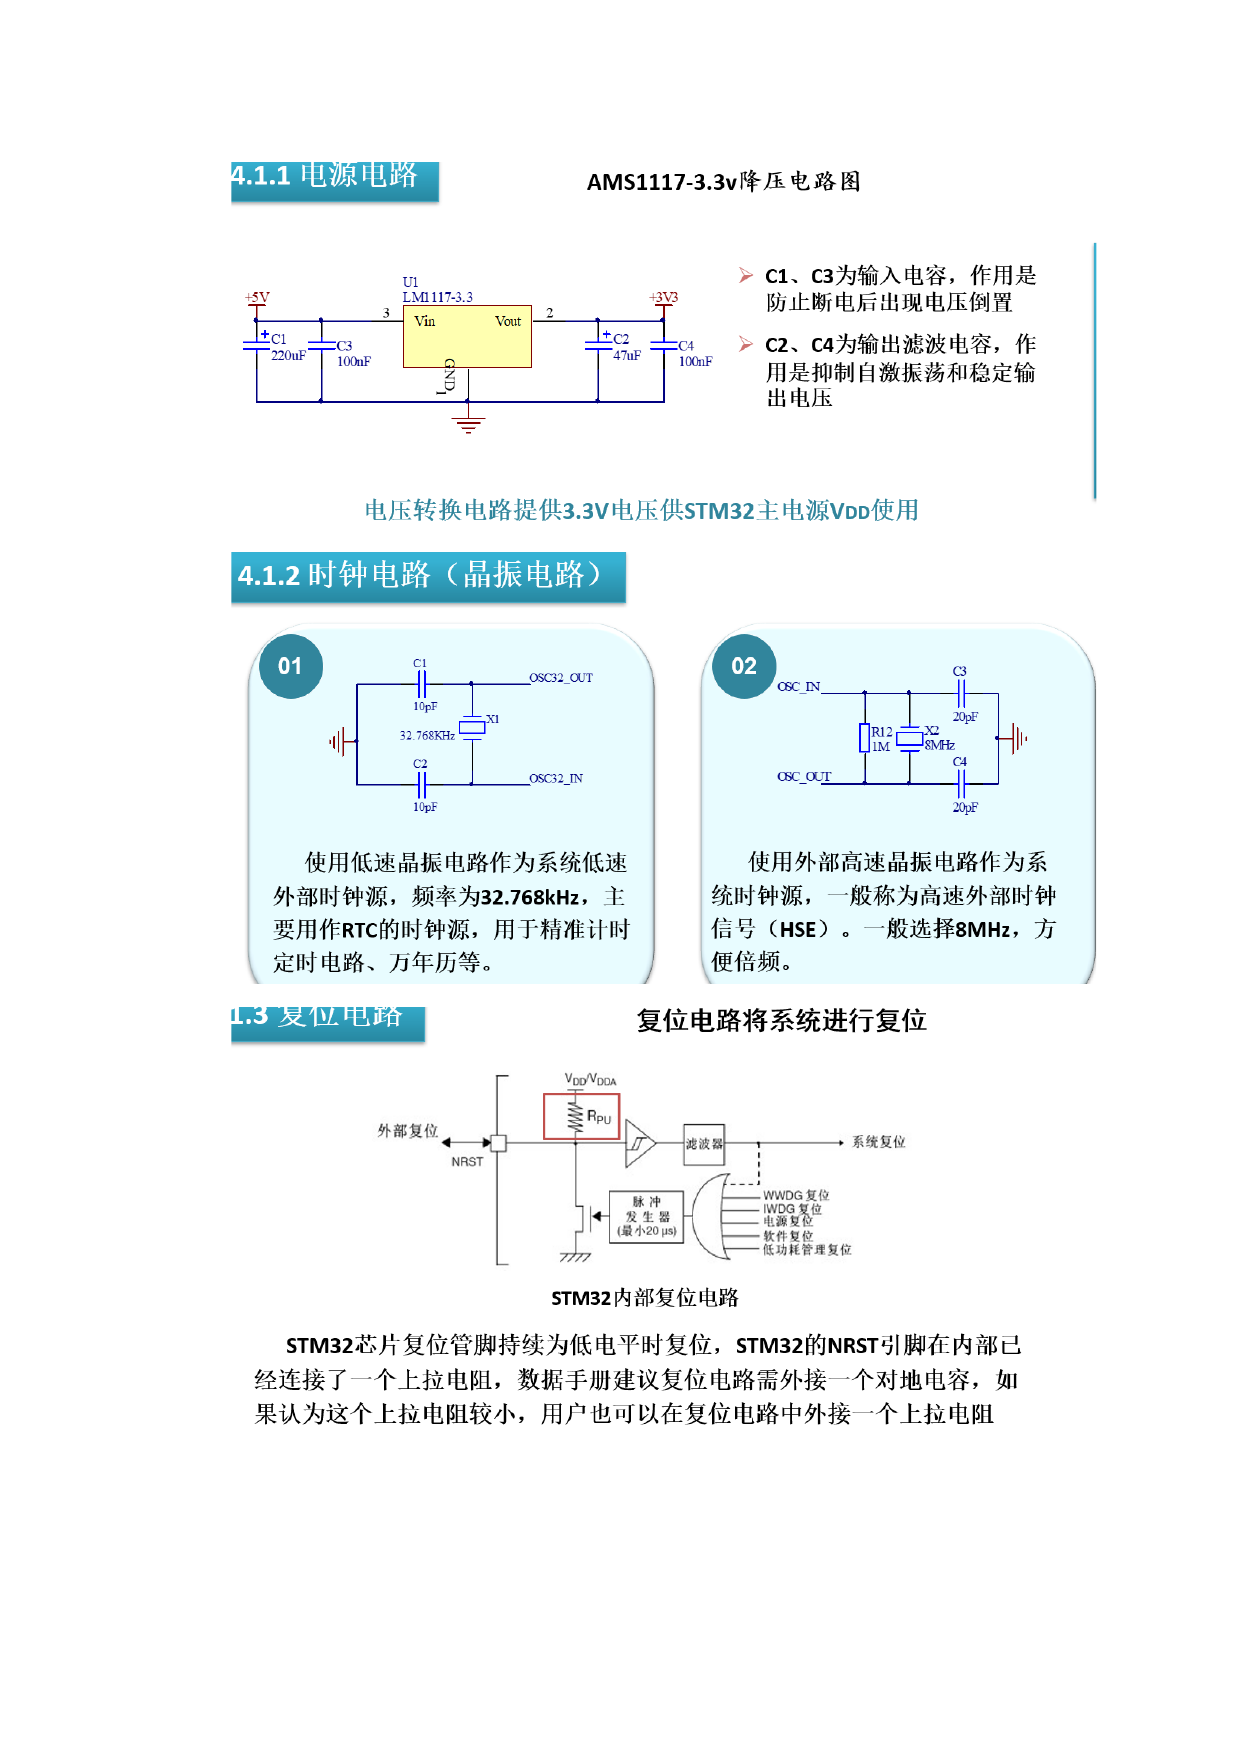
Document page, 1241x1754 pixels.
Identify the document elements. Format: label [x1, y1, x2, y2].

picture [231, 1007, 1097, 1451]
picture [231, 552, 1097, 984]
picture [231, 162, 1097, 528]
